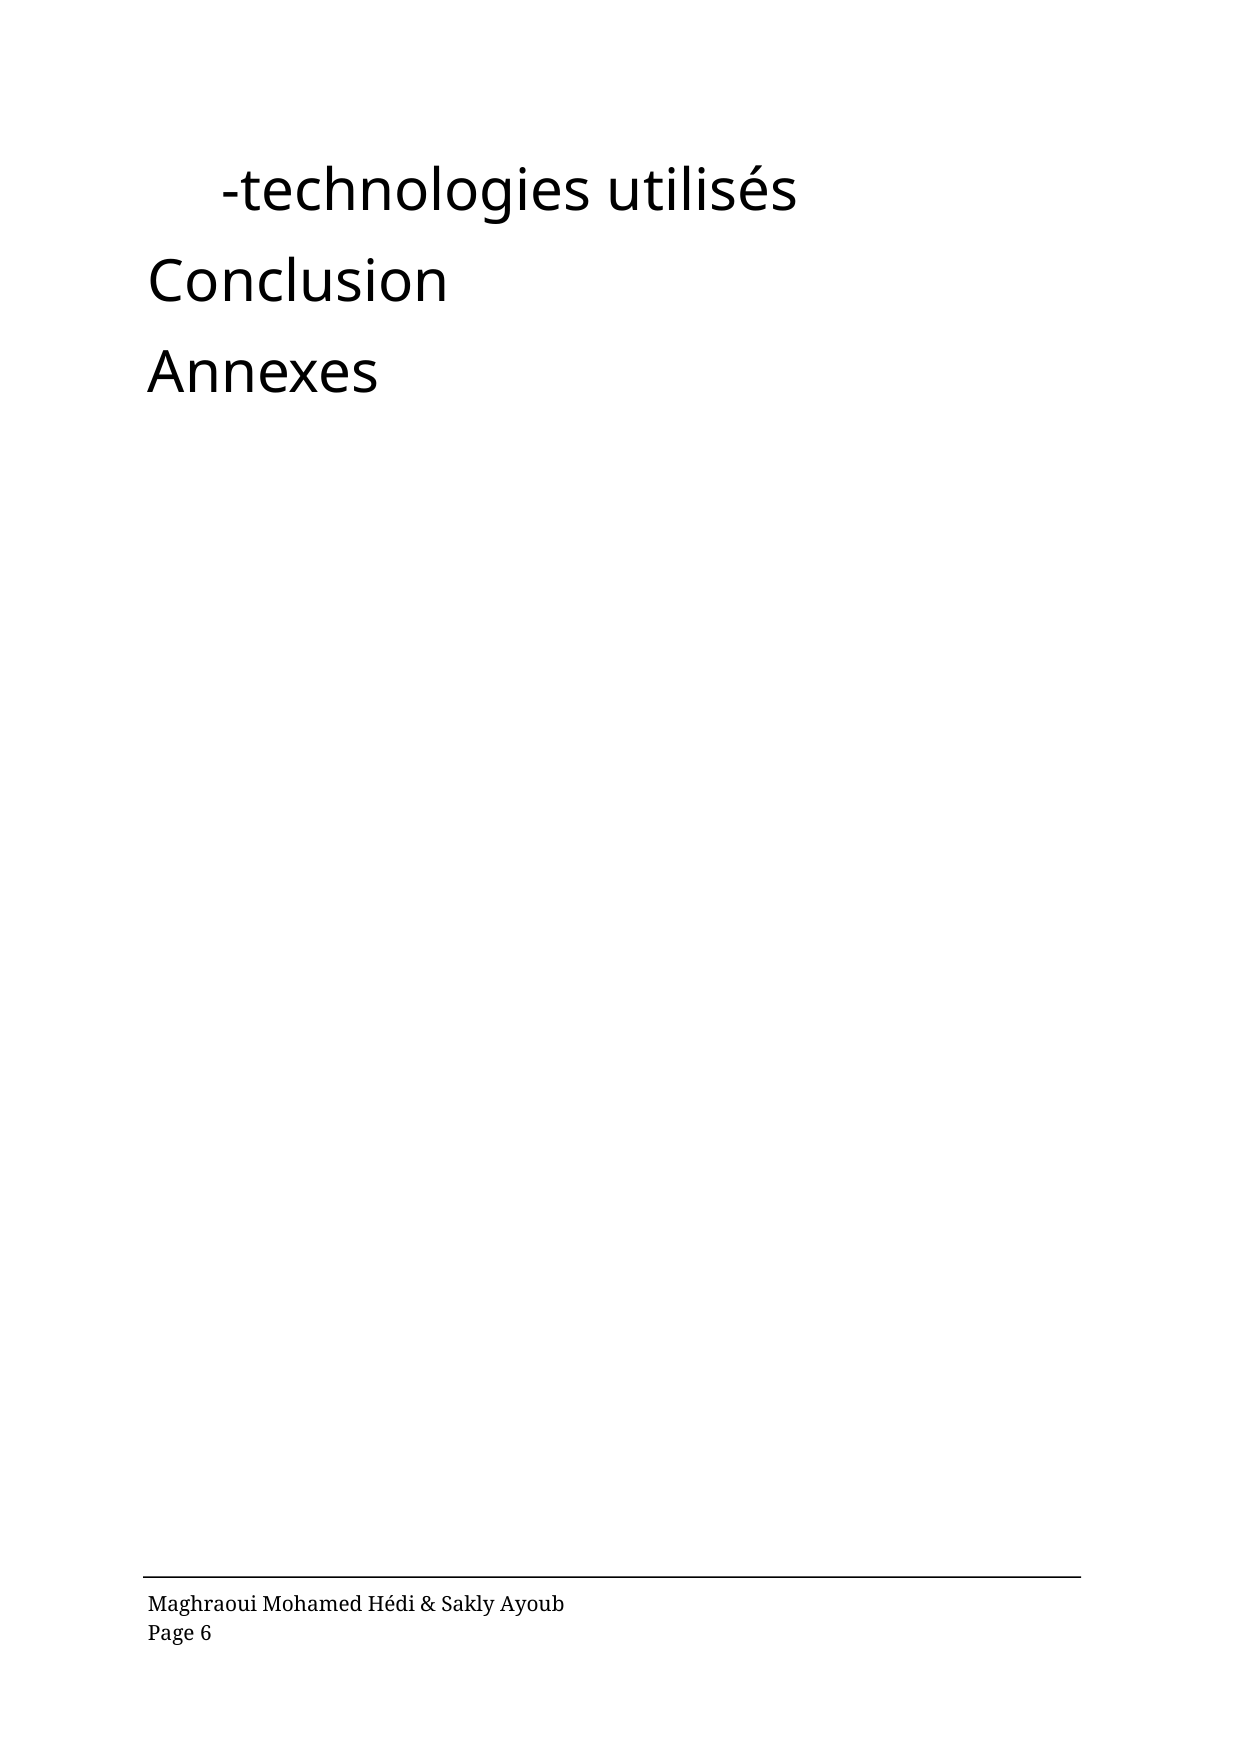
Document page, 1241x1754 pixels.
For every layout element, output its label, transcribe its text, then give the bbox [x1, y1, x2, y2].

text Conclusion [148, 239, 1093, 318]
text Annexes [148, 330, 1093, 410]
text -technologies utilisés [148, 148, 1093, 227]
